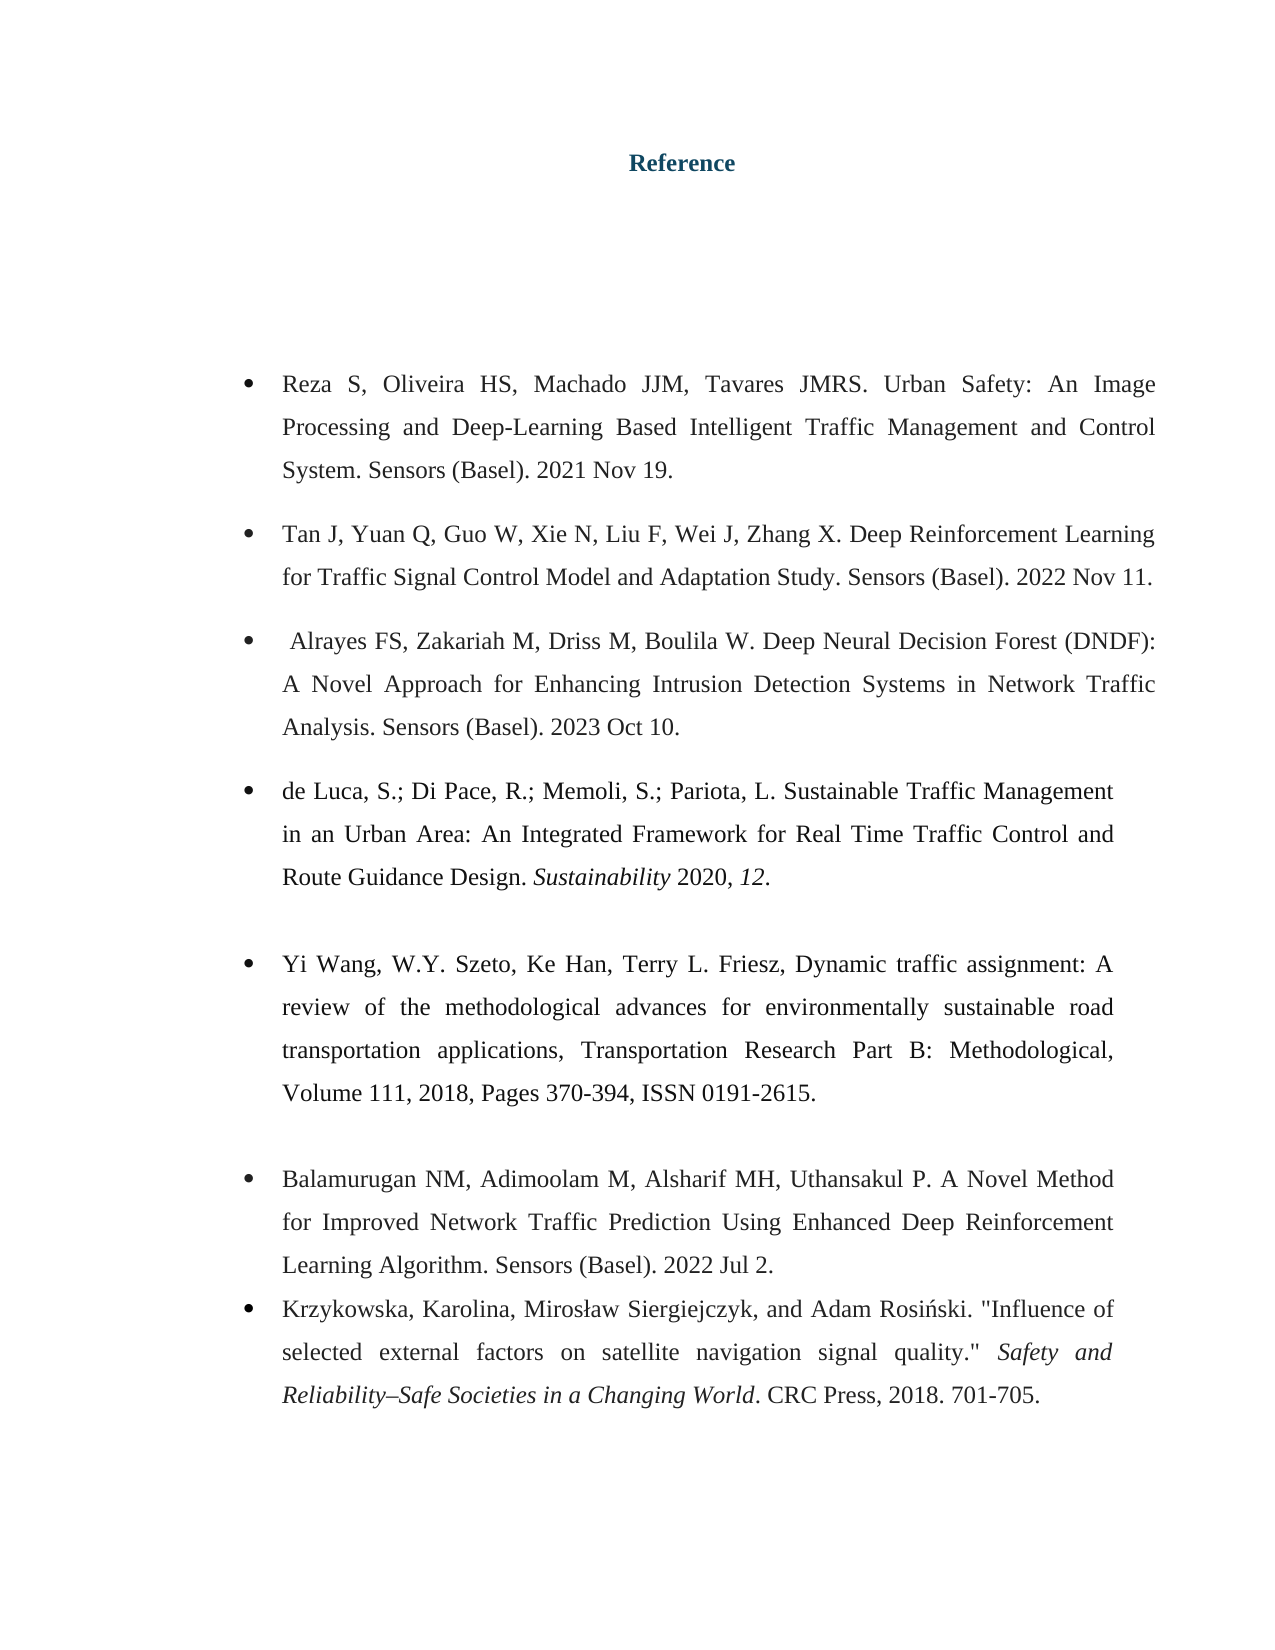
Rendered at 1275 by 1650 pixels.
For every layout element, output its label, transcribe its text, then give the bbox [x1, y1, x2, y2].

list de Luca, S.; Di Pace, R.; Memoli, S.; Pariota, L. Sustainable Traffic Management in an Urban Area: An Integrated Framework for Real Time Traffic Control and Route Guidance Design. Sustainability 2020, 12. [244, 776, 1115, 891]
subtitle Reference [207, 148, 1157, 176]
subtitle Alrayes FS, Zakariah M, Driss M, Boulila W. Deep Neural Decision Forest (DNDF): A Novel Approach for Enhancing Intrusion Detection Systems in Network Traffic Analysis. Sensors (Basel). 2023 Oct 10. [244, 626, 1157, 741]
list Yi Wang, W.Y. Szeto, Ke Han, Terry L. Friesz, Dynamic traffic assignment: A review of the methodological advances for environmentally sustainable road transportation applications, Transportation Research Part B: Methodological, Volume 111, 2018, Pages 370-394, ISSN 0191-2615. [244, 949, 1115, 1107]
list Krzykowska, Karolina, Mirosław Siergiejczyk, and Adam Rosiński. "Influence of selected external factors on satellite navigation signal quality." Safety and Reliability–Safe Societies in a Changing World. CRC Press, 2018. 701-705. [244, 1294, 1115, 1409]
subtitle Reza S, Oliveira HS, Machado JJM, Tavares JMRS. Urban Safety: An Image Processing and Deep-Learning Based Intelligent Traffic Management and Control System. Sensors (Basel). 2021 Nov 19. [244, 369, 1157, 484]
list Balamurugan NM, Adimoolam M, Alsharif MH, Uthansakul P. A Novel Method for Improved Network Traffic Prediction Using Enhanced Deep Reinforcement Learning Algorithm. Sensors (Basel). 2022 Jul 2. [244, 1164, 1115, 1279]
subtitle Tan J, Yuan Q, Guo W, Xie N, Liu F, Wei J, Zhang X. Deep Reinforcement Learning for Traffic Signal Control Model and Adaptation Study. Sensors (Basel). 2022 Nov 11. [244, 519, 1157, 591]
